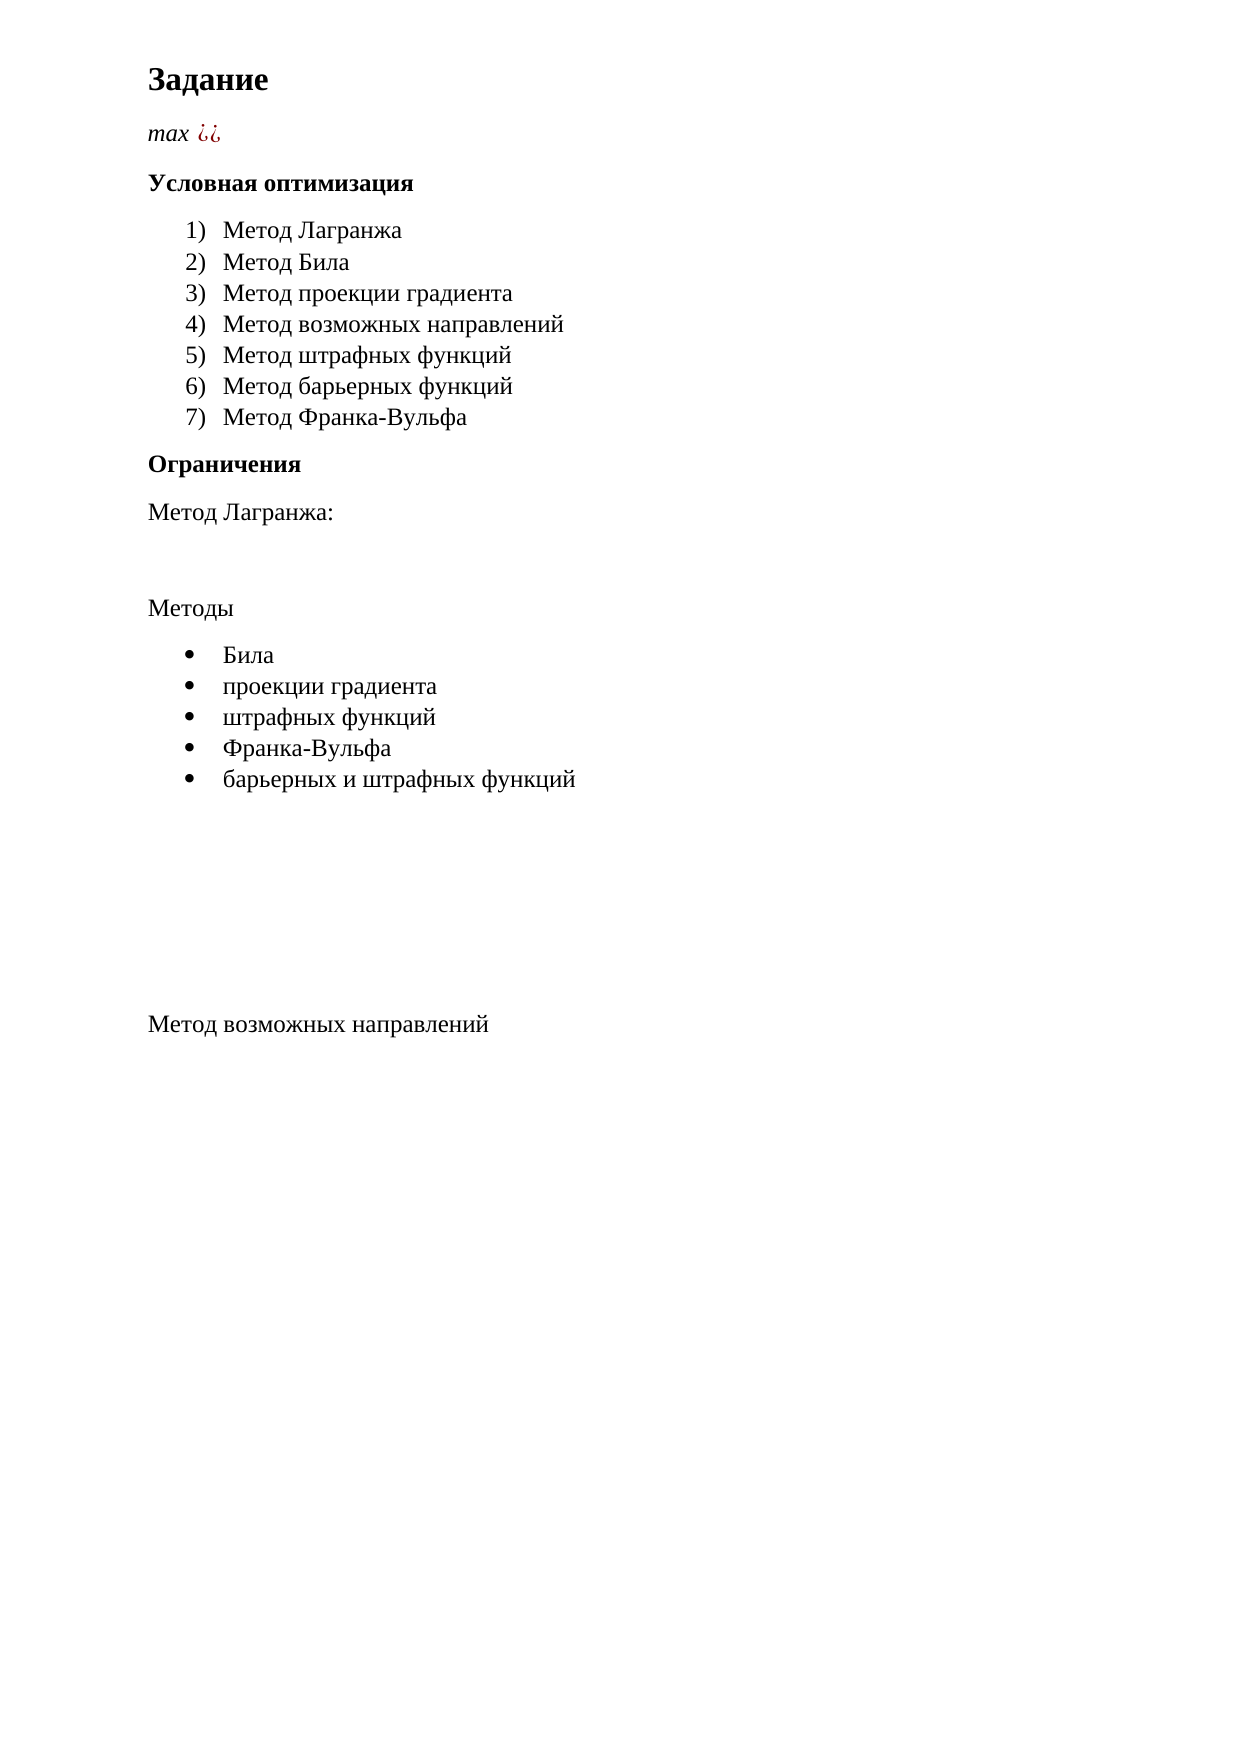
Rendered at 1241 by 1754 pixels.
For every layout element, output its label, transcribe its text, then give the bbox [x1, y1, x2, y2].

list Метод Франка-Вульфа [185, 402, 1211, 431]
text Задание [148, 59, 1211, 97]
list Метод Лагранжа [185, 216, 1211, 244]
list Метод Била [185, 247, 1211, 275]
text Метод возможных направлений [148, 1009, 1211, 1037]
list Била [185, 640, 1211, 669]
list штрафных функций [185, 702, 1211, 731]
text Метод Лагранжа: [148, 497, 1211, 526]
list Метод возможных направлений [185, 309, 1211, 337]
list Франка-Вульфа [185, 733, 1211, 762]
text Методы [148, 593, 1211, 621]
list барьерных и штрафных функций [185, 764, 1211, 793]
list Метод барьерных функций [185, 371, 1211, 399]
text Ограничения [148, 449, 1211, 478]
list Метод штрафных функций [185, 340, 1211, 368]
text Условная оптимизация [148, 168, 1211, 197]
list проекции градиента [185, 671, 1211, 700]
list Метод проекции градиента [185, 278, 1211, 306]
